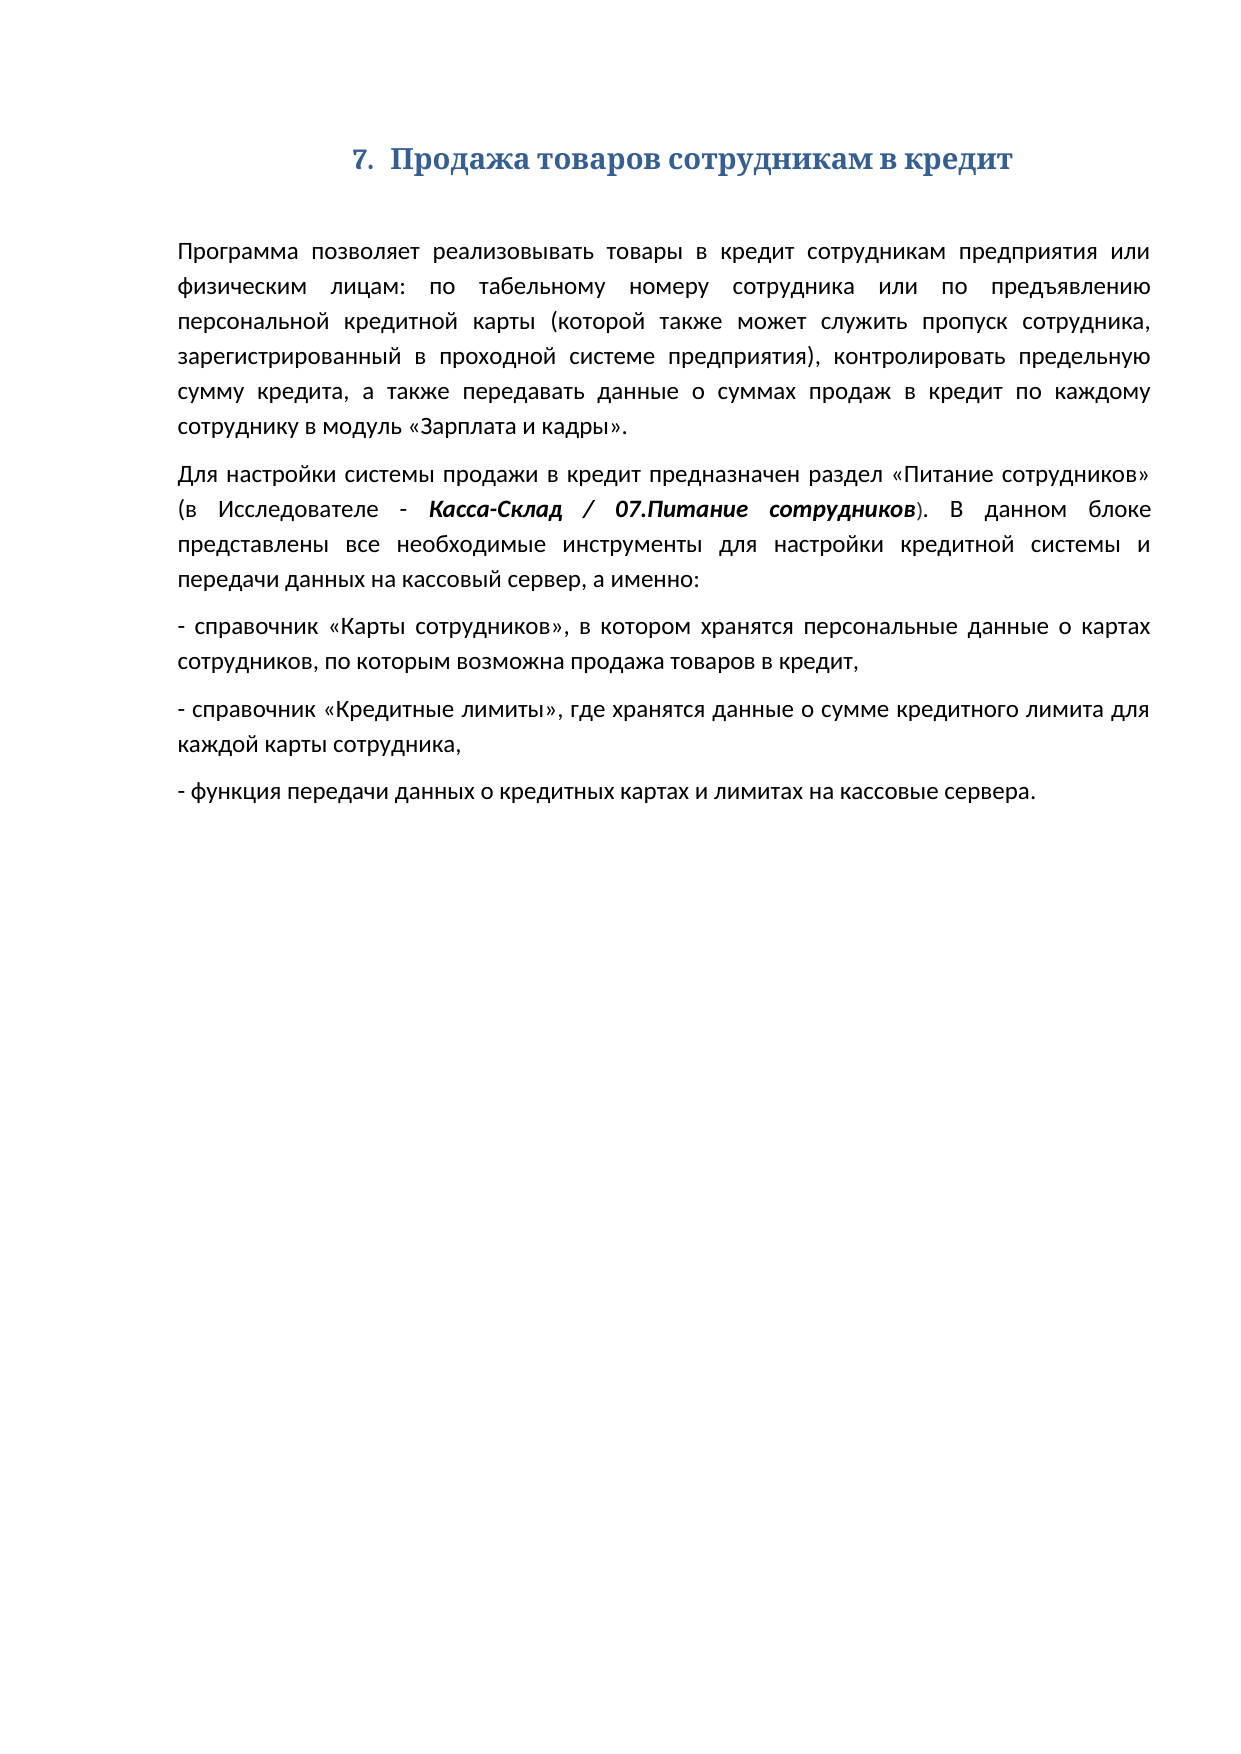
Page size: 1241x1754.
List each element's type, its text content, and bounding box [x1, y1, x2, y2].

text Программа позволяет реализовывать товары в кредит сотрудникам предприятия или физическим лицам: по табельному номеру сотрудника или по предъявлению персональной кредитной карты (которой также может служить пропуск сотрудника, зарегистрированный в проходной системе предприятия), контролировать предельную сумму кредита, а также передавать данные о суммах продаж в кредит по каждому сотруднику в модуль «Зарплата и кадры». [177, 235, 1152, 441]
text - функция передачи данных о кредитных картах и лимитах на кассовые сервера. [177, 775, 1152, 806]
text - справочник «Карты сотрудников», в котором хранятся персональные данные о картах сотрудников, по которым возможна продажа товаров в кредит, [177, 610, 1152, 676]
subtitle Продажа товаров сотрудникам в кредит [215, 143, 1152, 177]
text Для настройки системы продажи в кредит предназначен раздел «Питание сотрудников» (в Исследователе - Касса-Склад / 07.Питание сотрудников). В данном блоке представлены все необходимые инструменты для настройки кредитной системы и передачи данных на кассовый сервер, а именно: [177, 458, 1152, 593]
text - справочник «Кредитные лимиты», где хранятся данные о сумме кредитного лимита для каждой карты сотрудника, [177, 693, 1152, 758]
